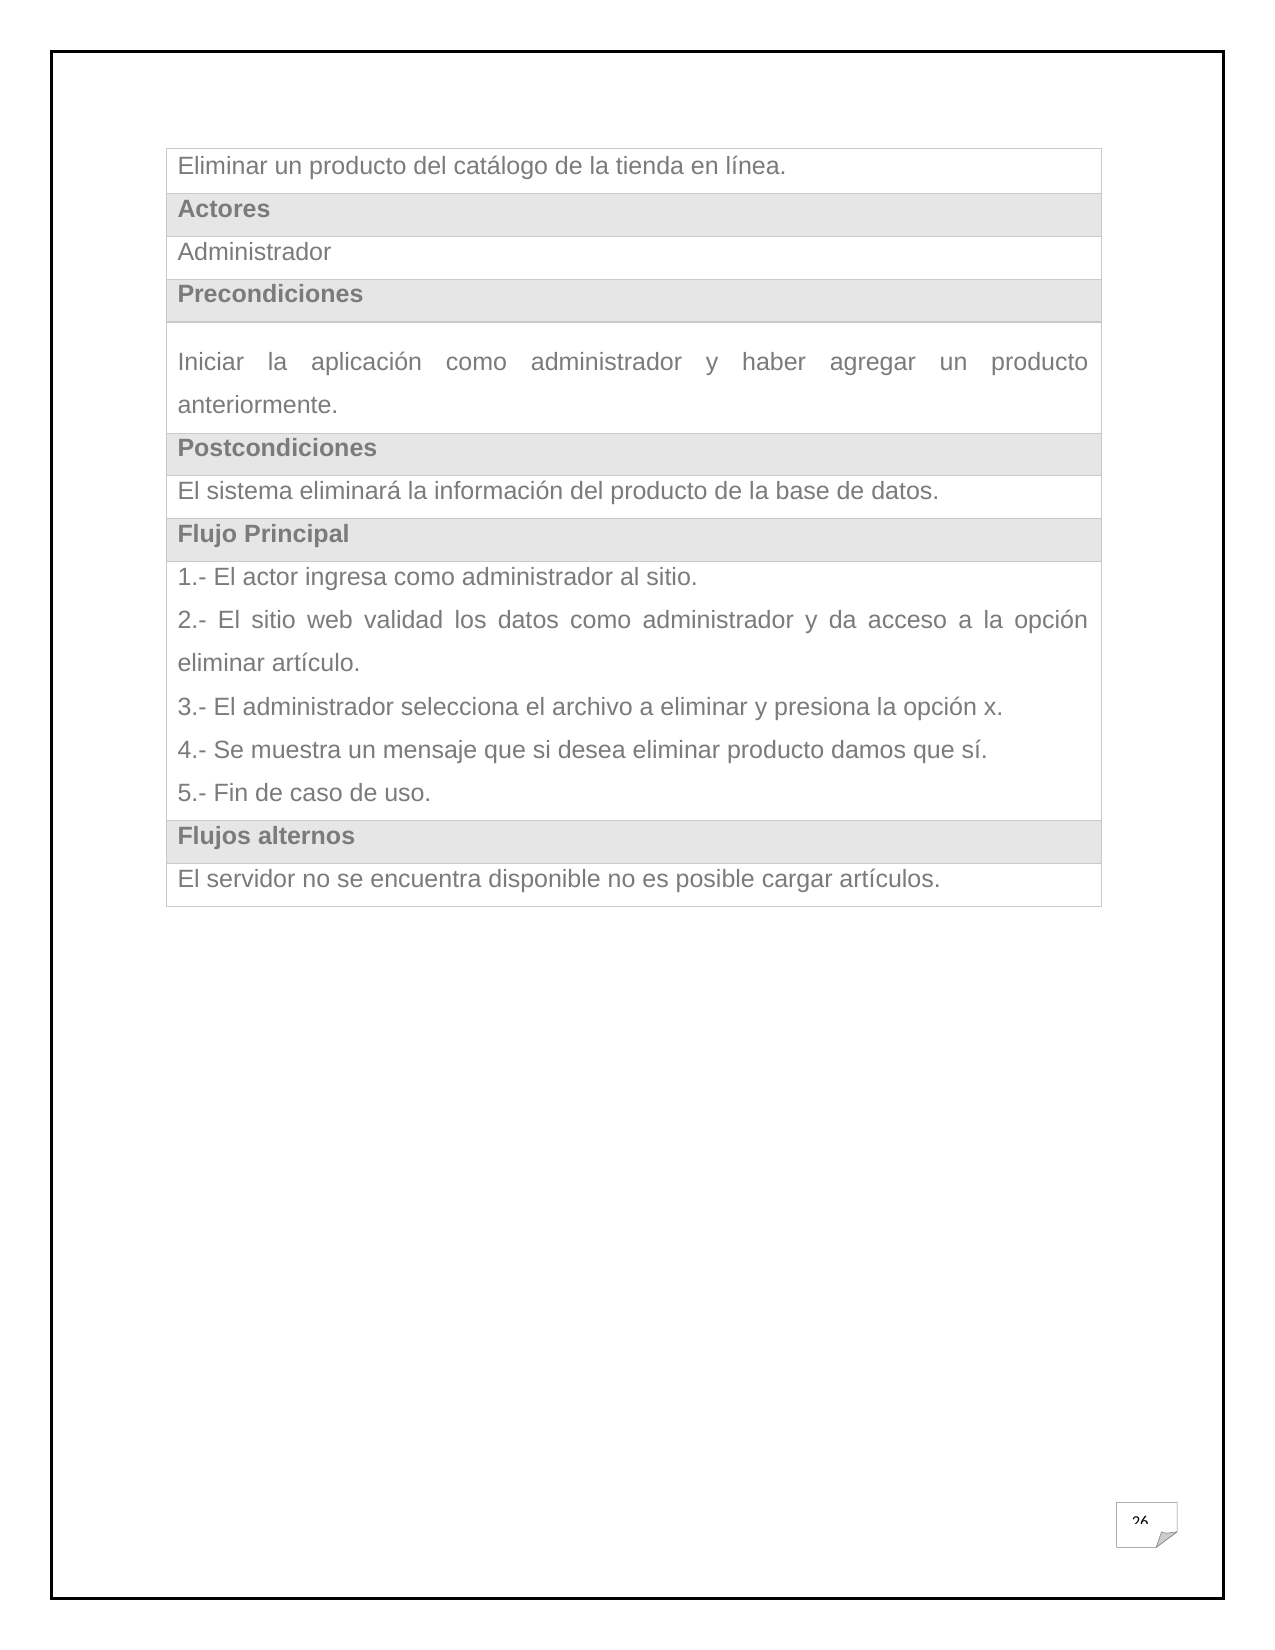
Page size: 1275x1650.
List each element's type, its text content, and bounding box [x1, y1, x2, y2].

table_cell Administrador [167, 237, 1101, 278]
table_cell El sistema eliminará la información del producto de la base de datos. [167, 476, 1101, 518]
table_cell Flujos alternos [167, 821, 1101, 863]
table_cell El servidor no se encuentra disponible no es posible cargar artículos. [167, 864, 1101, 906]
table_cell Eliminar un producto del catálogo de la tienda en línea. [167, 149, 1101, 193]
table_cell Actores [167, 194, 1101, 236]
table_cell Postcondiciones [167, 434, 1101, 475]
table_cell Iniciar la aplicación como administrador y haber agregar un producto anteriormente. [167, 323, 1101, 432]
table_cell Flujo Principal [167, 519, 1101, 561]
table_cell 1.- El actor ingresa como administrador al sitio. 2.- El sitio web validad los datos como administrador y da acceso a la opción eliminar artículo. 3.- El administrador selecciona el archivo a eliminar y presiona la opción x. 4.- Se muestra un mensaje que si desea eliminar producto damos que sí. 5.- Fin de caso de uso. [167, 562, 1101, 820]
table_cell Precondiciones [167, 280, 1101, 321]
